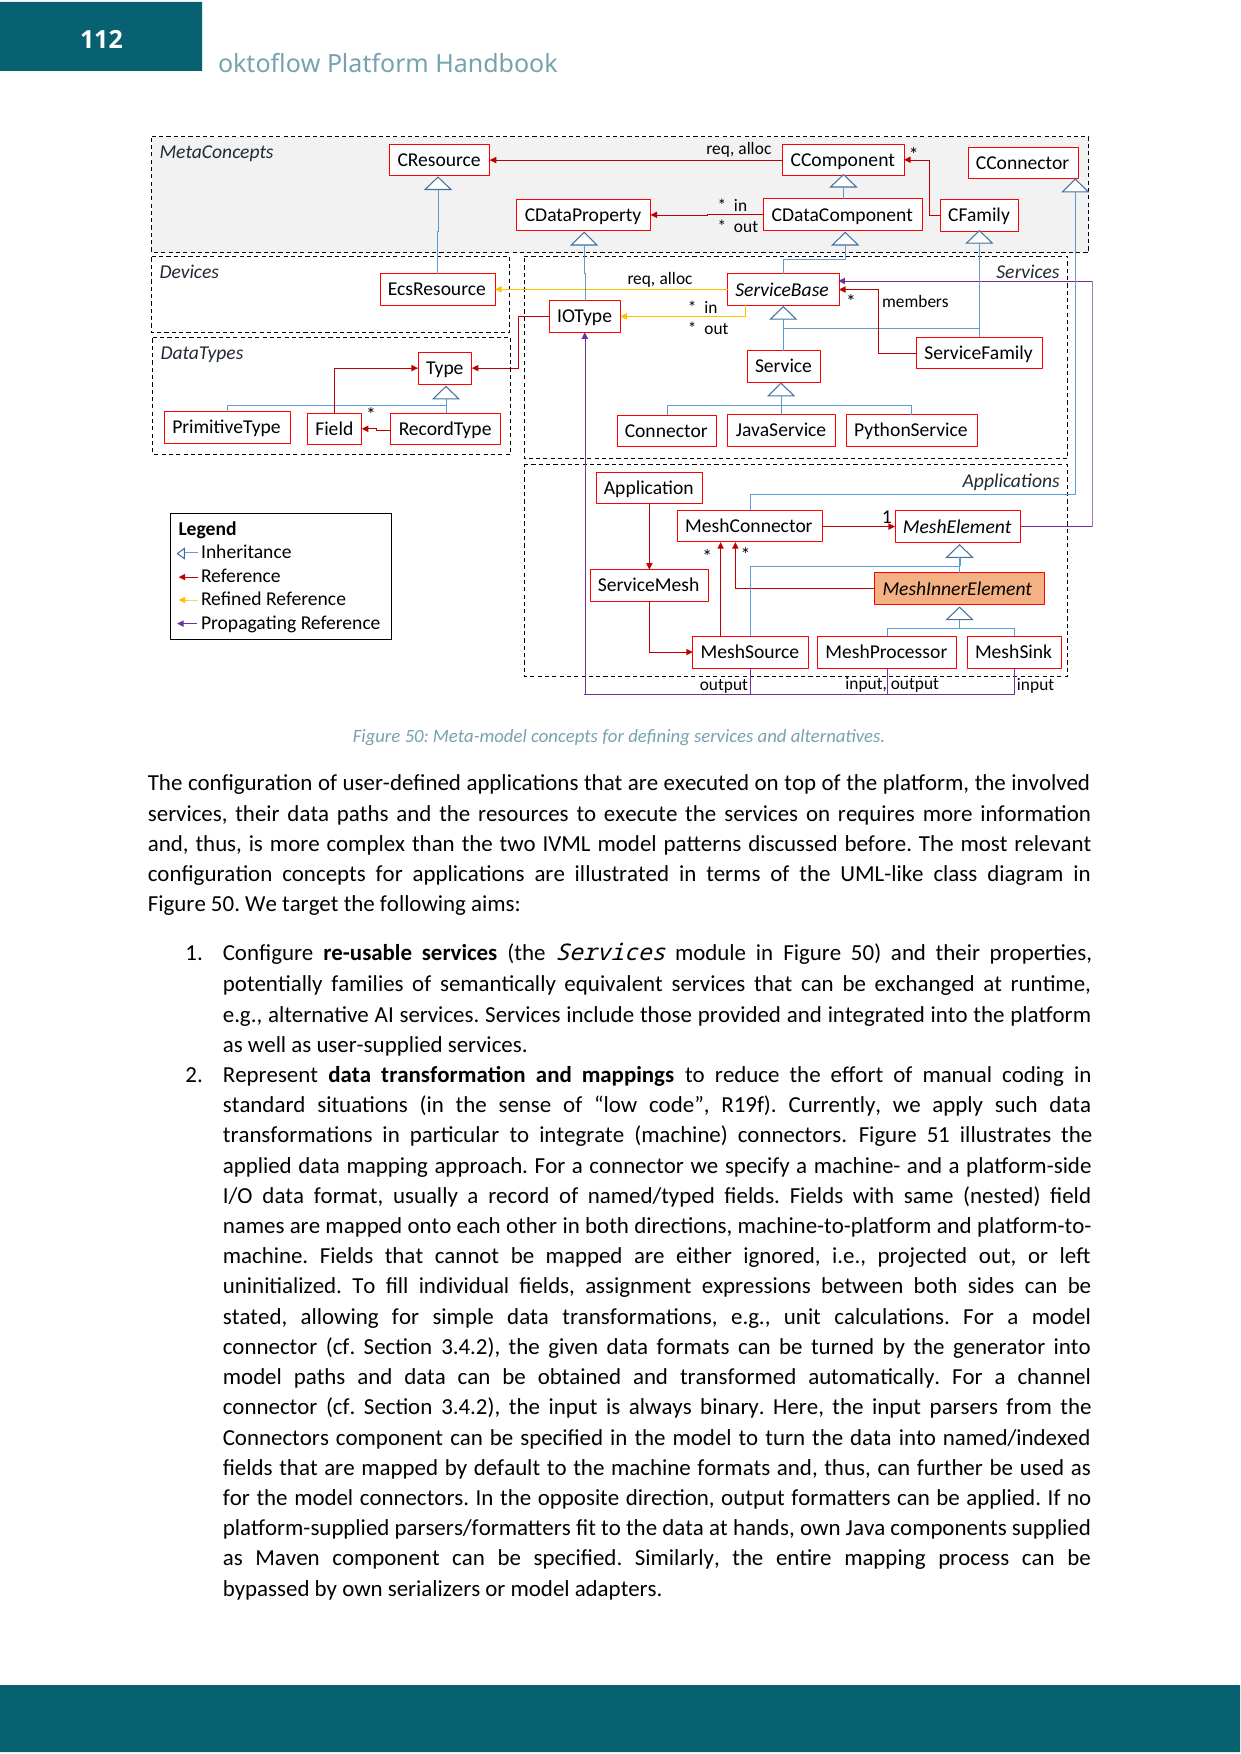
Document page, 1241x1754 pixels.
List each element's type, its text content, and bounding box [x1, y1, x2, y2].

list Configure re-usable services (the Services module in Figure 50) and their properties, potentially families of semantically equivalent services that can be exchanged at runtime, e.g., alternative AI services. Services include those provided and integrated into the platform as well as user-supplied services. [185, 936, 1093, 1058]
text Figure 50: Meta-model concepts for defining services and alternatives. [148, 725, 1093, 748]
list Represent data transformation and mappings to reduce the effort of manual coding in standard situations (in the sense of “low code”, R19f). Currently, we apply such data transformations in particular to integrate (machine) connectors. Figure 51 illustrates the applied data mapping approach. For a connector we specify a machine- and a platform-side I/O data format, usually a record of named/typed fields. Fields with same (nested) field names are mapped onto each other in both directions, machine-to-platform and platform-to-machine. Fields that cannot be mapped are either ignored, i.e., projected out, or left uninitialized. To fill individual fields, assignment expressions between both sides can be stated, allowing for simple data transformations, e.g., unit calculations. For a model connector (cf. Section 3.4.2), the given data formats can be turned by the generator into model paths and data can be obtained and transformed automatically. For a channel connector (cf. Section 3.4.2), the input is always binary. Here, the input parsers from the Connectors component can be specified in the model to turn the data into named/indexed fields that are mapped by default to the machine formats and, thus, can further be used as for the model connectors. In the opposite direction, output formatters can be applied. If no platform-supplied parsers/formatters fit to the data at hands, own Java components supplied as Maven component can be specified. Similarly, the entire mapping process can be bypassed by own serializers or model adapters. [185, 1060, 1093, 1602]
text The configuration of user-defined applications that are executed on top of the platform, the involved services, their data paths and the resources to execute the services on requires more information and, thus, is more complex than the two IVML model patterns discussed before. The most relevant configuration concepts for applications are illustrated in terms of the UML-like class diagram in Figure 50. We target the following aims: [148, 768, 1093, 917]
